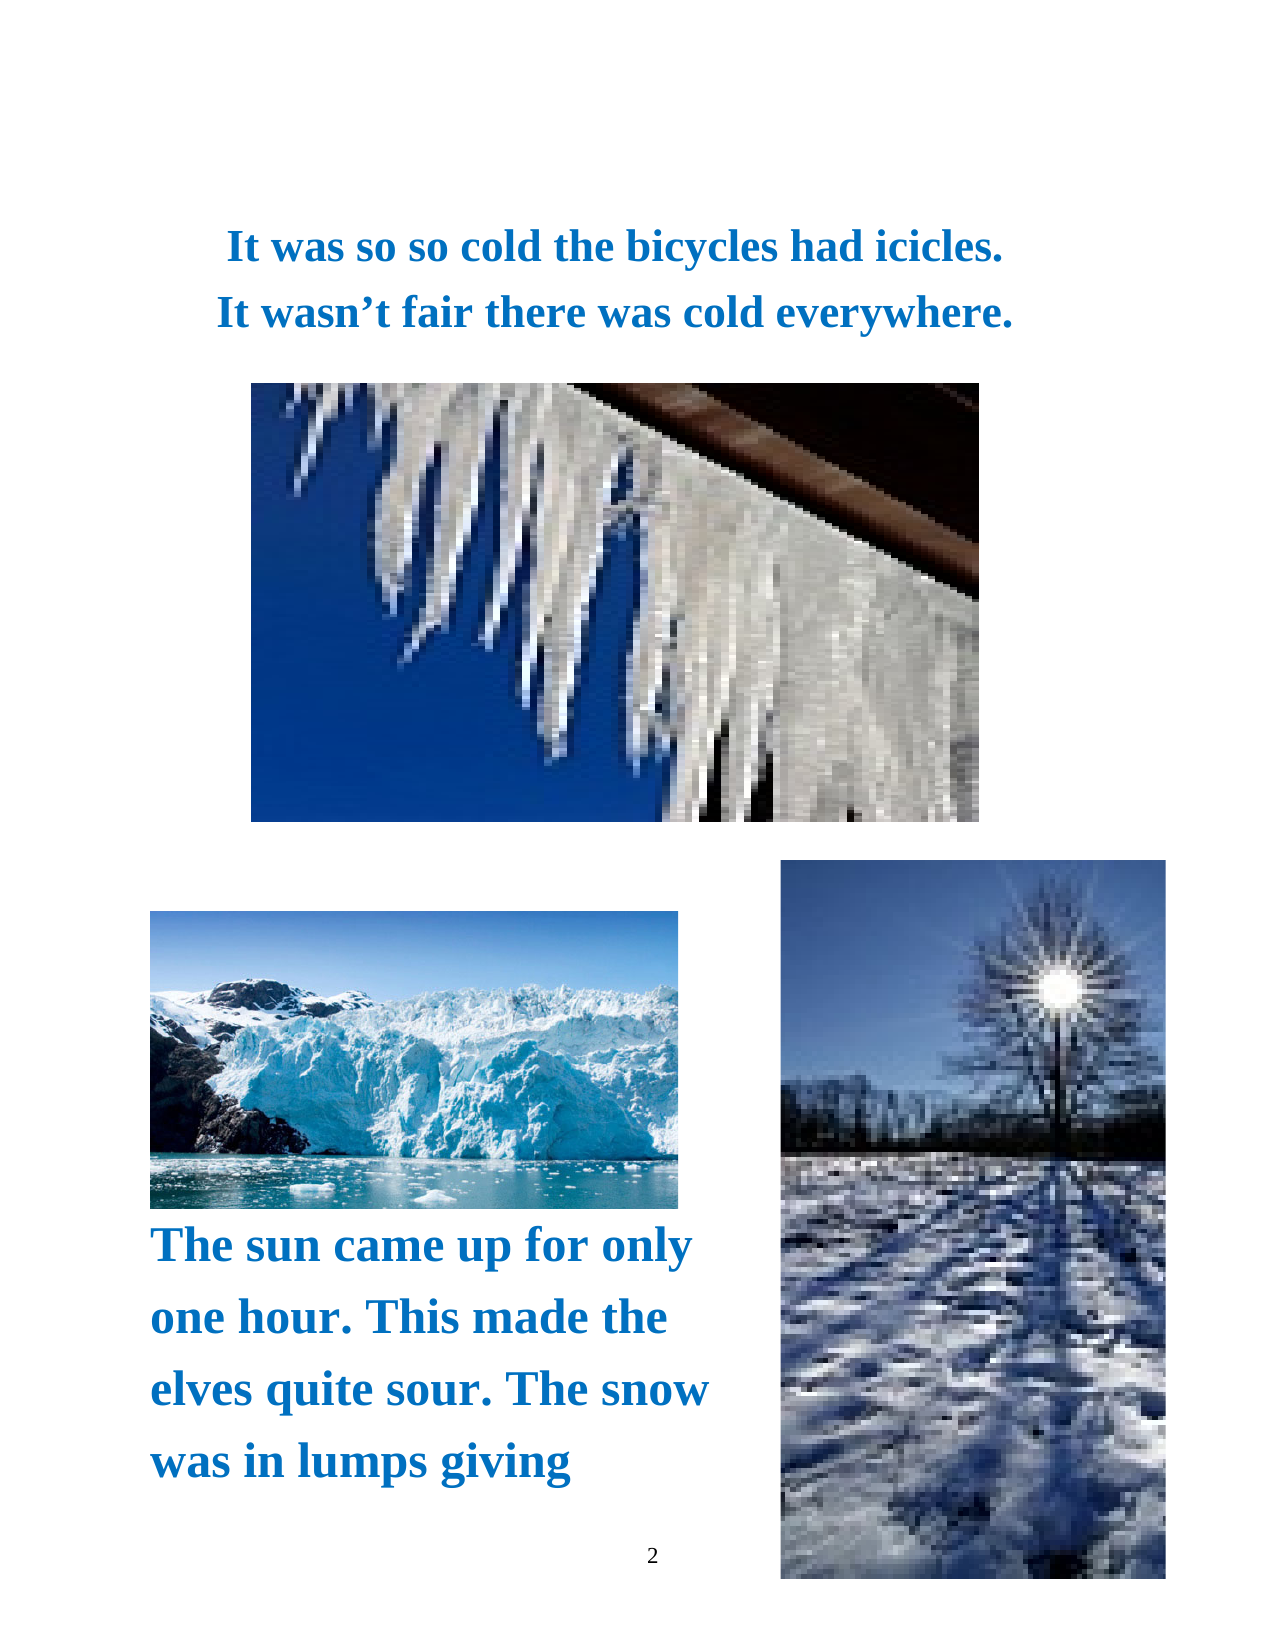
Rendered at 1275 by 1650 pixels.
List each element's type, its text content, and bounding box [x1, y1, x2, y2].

text The sun came up for only [112, 1215, 728, 1273]
picture [150, 911, 679, 1209]
text It wasn’t fair there was cold everywhere. [112, 284, 1080, 337]
picture [558, 1156, 679, 1209]
text elves quite sour. The snow [112, 1359, 728, 1416]
text one hour. This made the [112, 1287, 728, 1344]
text It was so so cold the bicycles had icicles. [112, 219, 1080, 271]
picture [780, 860, 1166, 1579]
picture [267, 1184, 273, 1191]
text was in lumps giving [112, 1431, 728, 1488]
picture [251, 383, 979, 822]
picture [577, 1122, 588, 1128]
picture [603, 1157, 620, 1162]
